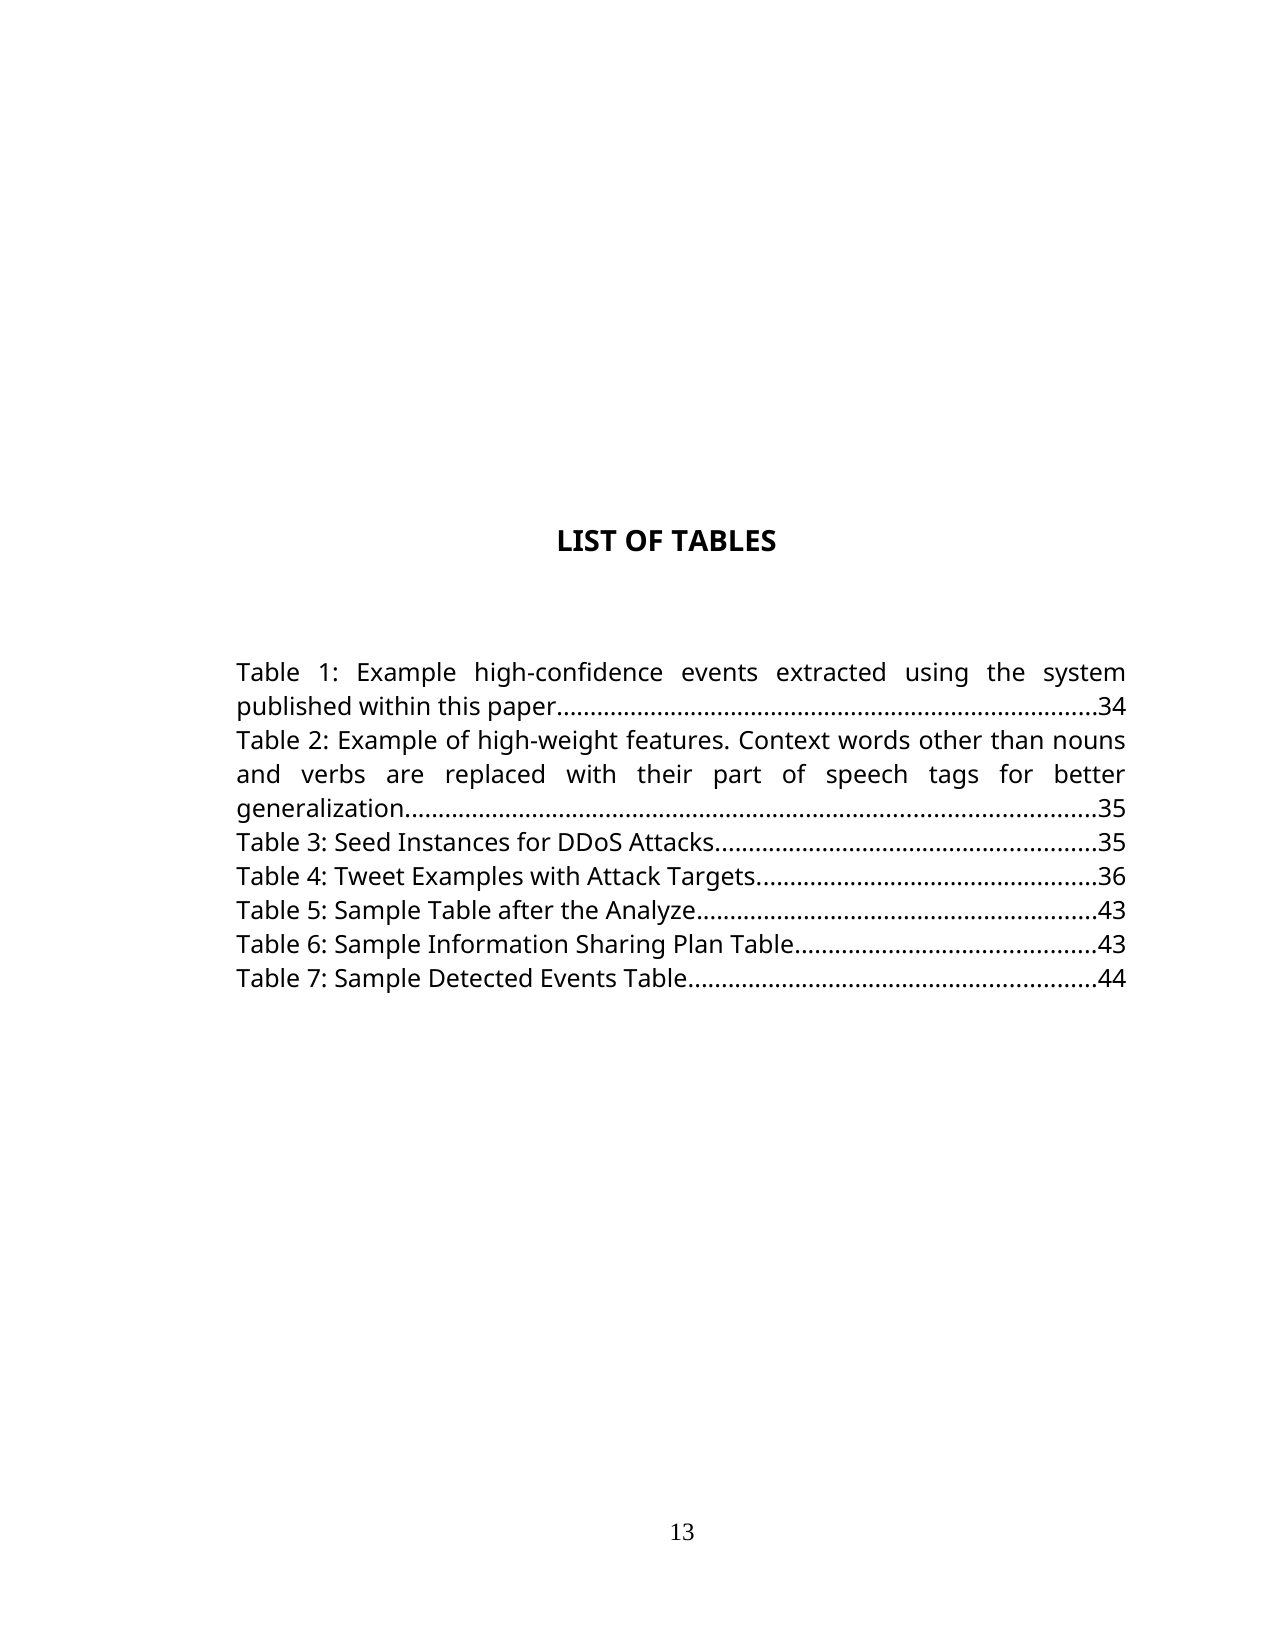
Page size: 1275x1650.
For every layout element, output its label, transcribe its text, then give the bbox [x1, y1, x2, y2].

text Table 2: Example of high-weight features. Context words other than nouns and verbs are replaced with their part of speech tags for better generalization. 35 [236, 723, 1127, 825]
subtitle LIST OF TABLES [236, 520, 1097, 560]
text Table 5: Sample Table after the Analyze 43 [236, 893, 1127, 927]
text Table 7: Sample Detected Events Table 44 [236, 961, 1127, 995]
text Table 6: Sample Information Sharing Plan Table 43 [236, 927, 1127, 961]
text Table 1: Example high-confidence events extracted using the system published within this paper. 34 [236, 654, 1127, 723]
text Table 3: Seed Instances for DDoS Attacks. 35 [236, 825, 1127, 859]
text Table 4: Tweet Examples with Attack Targets. 36 [236, 859, 1127, 893]
